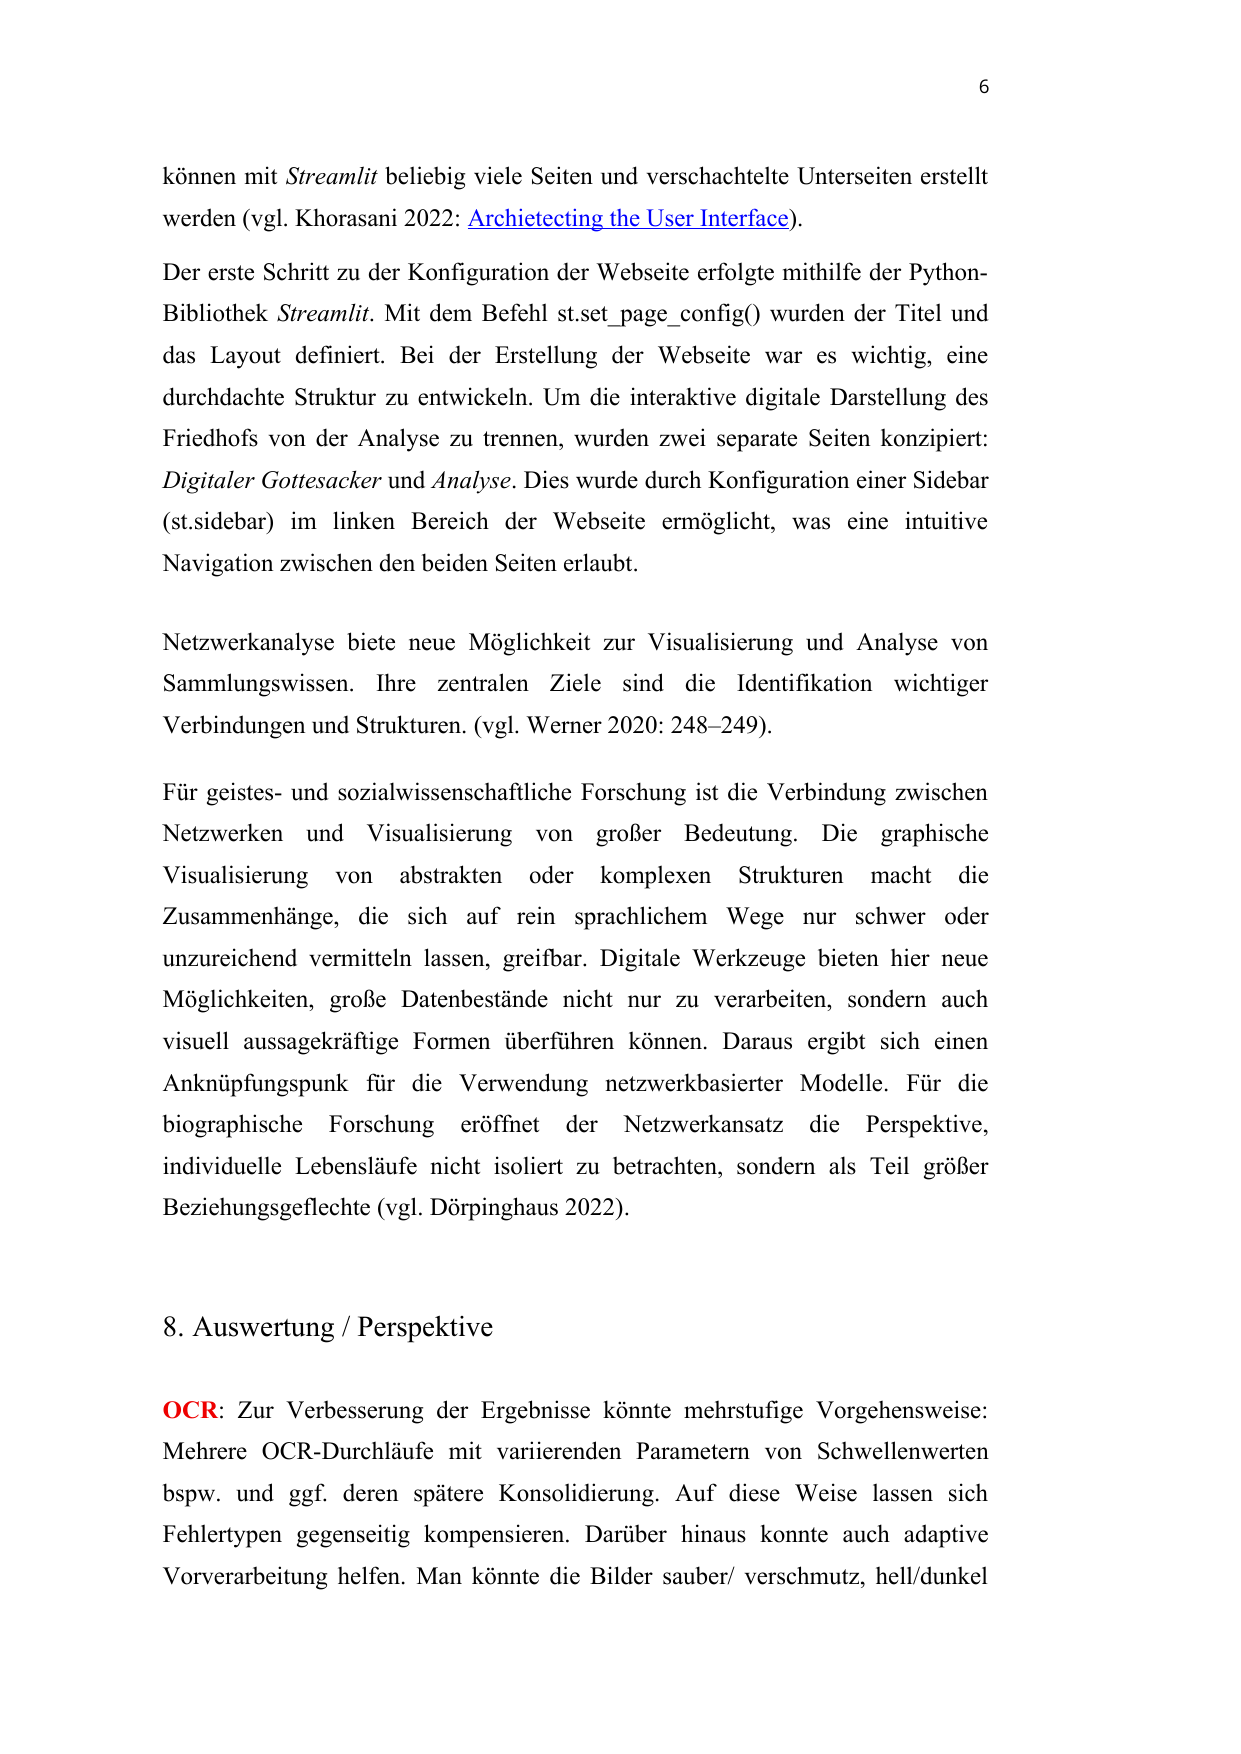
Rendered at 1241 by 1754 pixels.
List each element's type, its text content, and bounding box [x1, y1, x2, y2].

text Netzwerkanalyse biete neue Möglichkeit zur Visualisierung und Analyse von Sammlungswissen. Ihre zentralen Ziele sind die Identifikation wichtiger Verbindungen und Strukturen. (vgl. Werner 2020: 248–249). [162, 628, 989, 739]
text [162, 1396, 989, 1590]
text Der erste Schritt zu der Konfiguration der Webseite erfolgte mithilfe der Python-Bibliothek Streamlit. Mit dem Befehl st.set_page_config() wurden der Titel und das Layout definiert. Bei der Erstellung der Webseite war es wichtig, eine durchdachte Struktur zu entwickeln. Um die interaktive digitale Darstellung des Friedhofs von der Analyse zu trennen, wurden zwei separate Seiten konzipiert: Digitaler Gottesacker und Analyse. Dies wurde durch Konfiguration einer Sidebar (st.sidebar) im linken Bereich der Webseite ermöglicht, was eine intuitive Navigation zwischen den beiden Seiten erlaubt. [162, 258, 989, 577]
text Für geistes- und sozialwissenschaftliche Forschung ist die Verbindung zwischen Netzwerken und Visualisierung von großer Bedeutung. Die graphische Visualisierung von abstrakten oder komplexen Strukturen macht die Zusammenhänge, die sich auf rein sprachlichem Wege nur schwer oder unzureichend vermitteln lassen, greifbar. Digitale Werkzeuge bieten hier neue Möglichkeiten, große Datenbestände nicht nur zu verarbeiten, sondern auch visuell aussagekräftige Formen überführen können. Daraus ergibt sich einen Anknüpfungspunk für die Verwendung netzwerkbasierter Modelle. Für die biographische Forschung eröffnet der Netzwerkansatz die Perspektive, individuelle Lebensläufe nicht isoliert zu betrachten, sondern als Teil größer Beziehungsgeflechte (vgl. Dörpinghaus 2022). [162, 778, 989, 1221]
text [162, 162, 989, 232]
subtitle Auswertung / Perspektive [162, 1310, 989, 1342]
